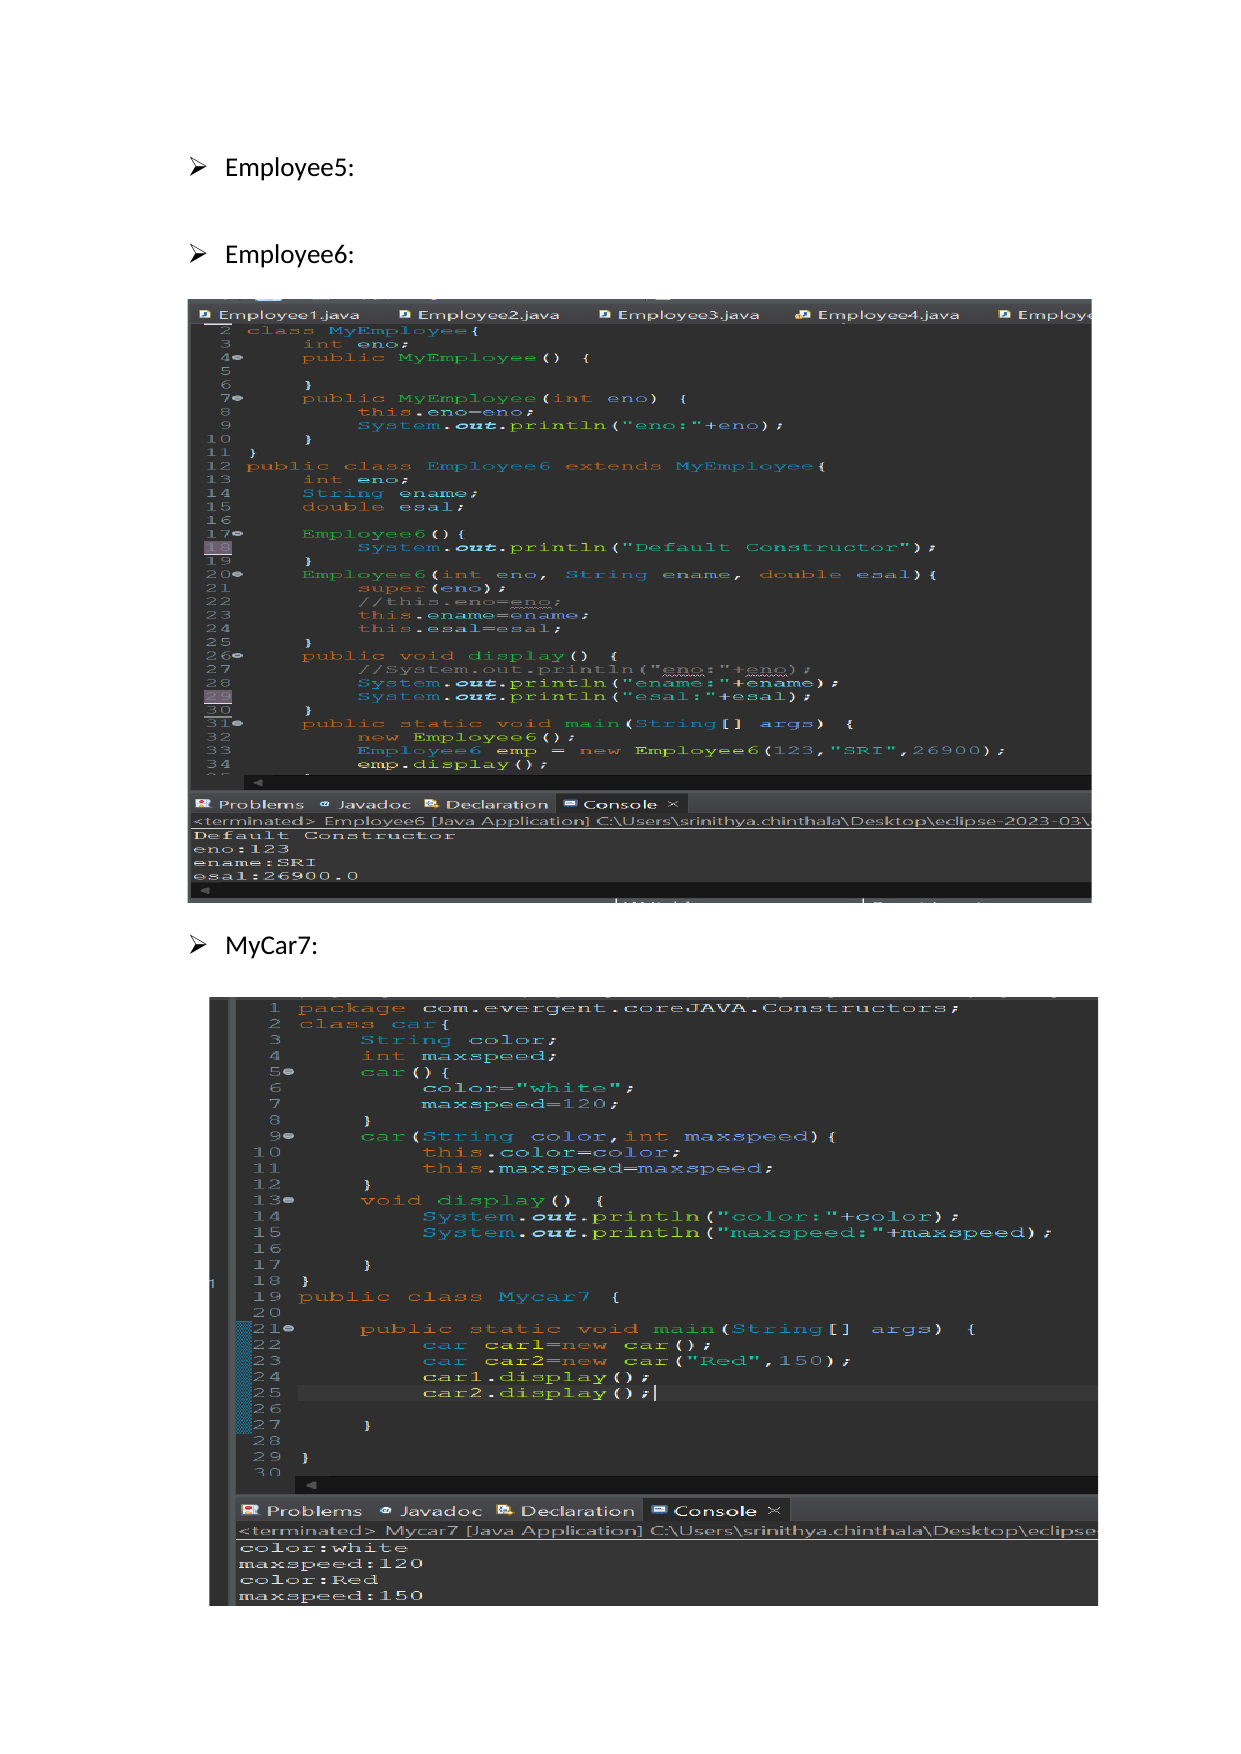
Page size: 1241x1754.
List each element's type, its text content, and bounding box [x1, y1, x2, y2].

list MyCar7: [187, 928, 1053, 961]
list Employee5: [187, 150, 1053, 183]
list Employee6: [187, 237, 1053, 270]
picture [187, 299, 1092, 903]
picture [209, 997, 1099, 1606]
